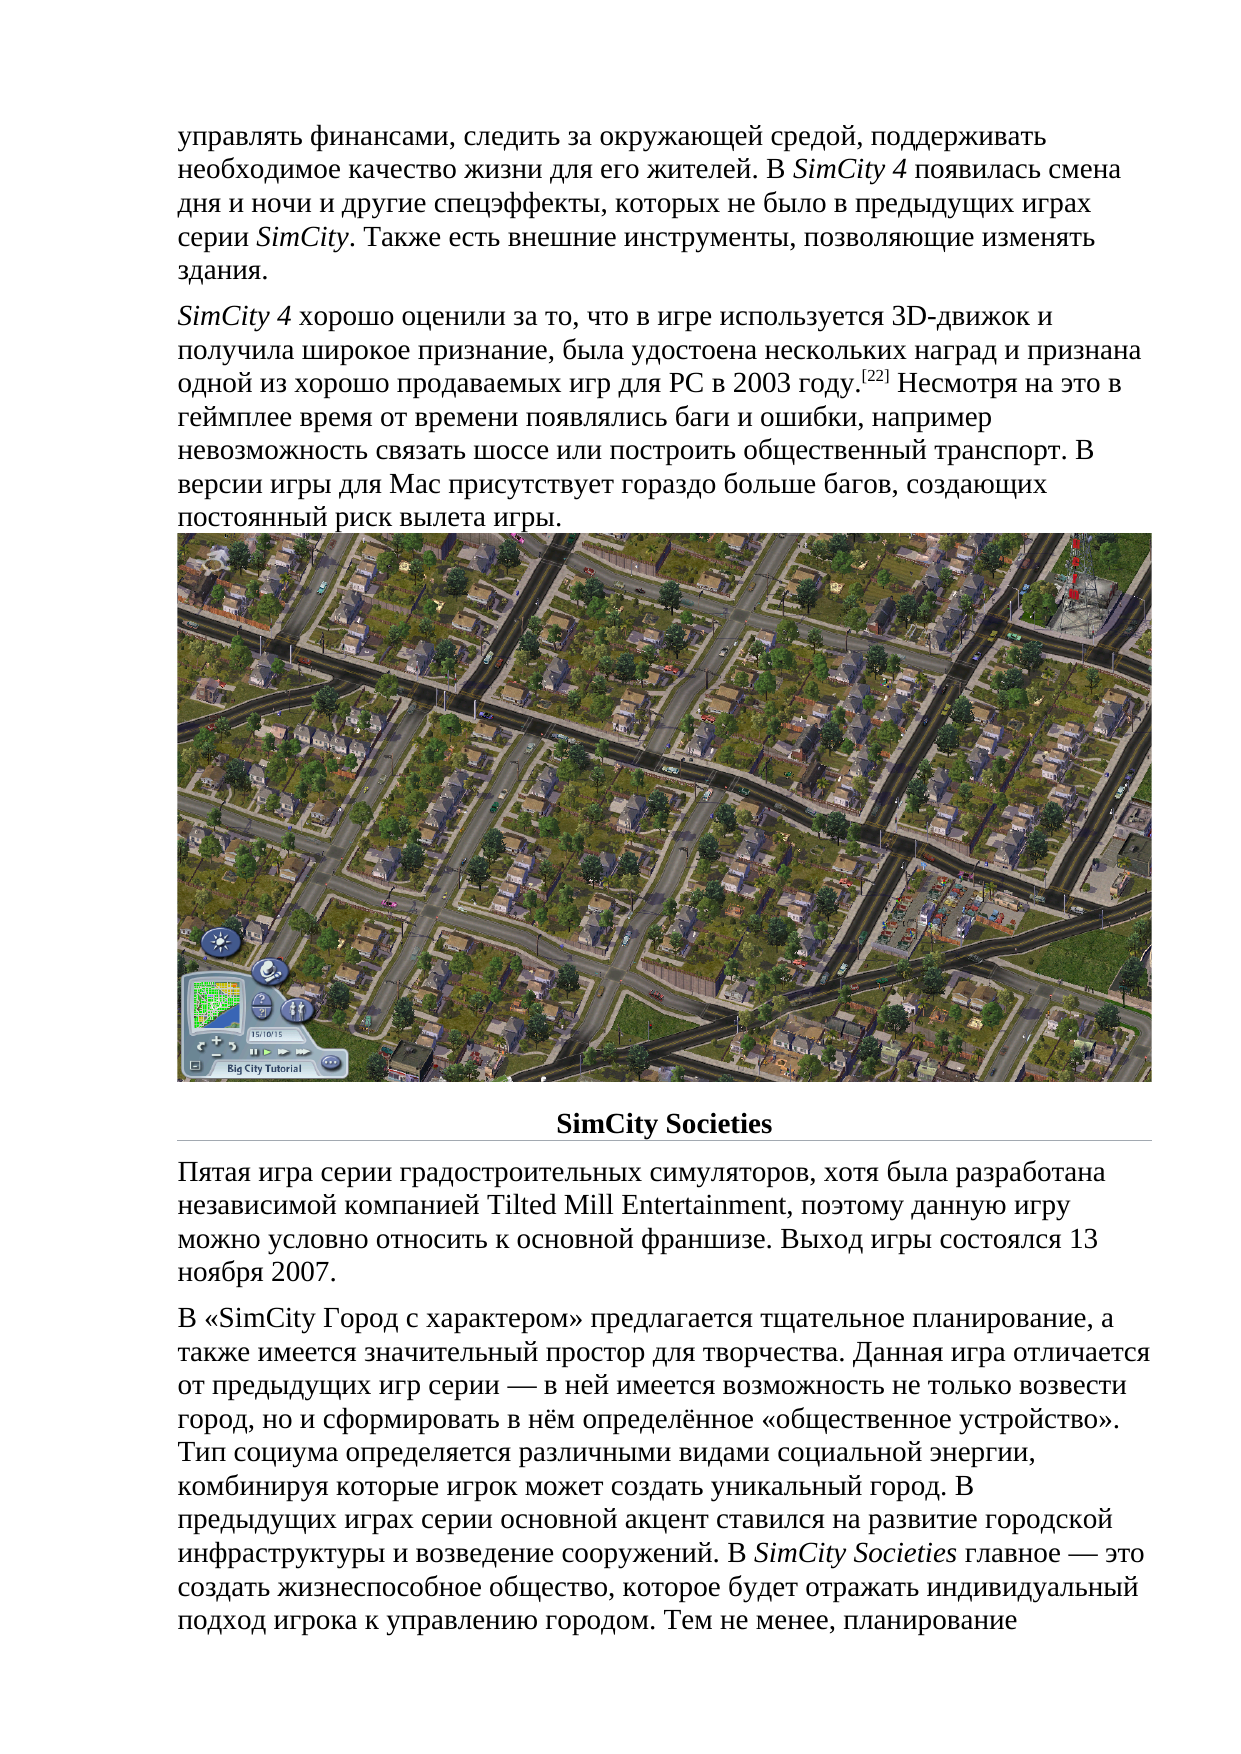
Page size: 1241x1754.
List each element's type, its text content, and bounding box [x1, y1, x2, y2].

text SimCity 4 хорошо оценили за то, что в игре используется 3D-движок и получила широкое признание, была удостоена нескольких наград и признана одной из хорошо продаваемых игр для PC в 2003 году.[22] Несмотря на это в геймплее время от времени появлялись баги и ошибки, например невозможность связать шоссе или построить общественный транспорт. В версии игры для Mac присутствует гораздо больше багов, создающих постоянный риск вылета игры. [177, 298, 1152, 533]
picture [177, 533, 1152, 1082]
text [177, 118, 1152, 286]
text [177, 1300, 1152, 1636]
text Пятая игра серии градостроительных симуляторов, хотя была разработана независимой компанией Tilted Mill Entertainment, поэтому данную игру можно условно относить к основной франшизе. Выход игры состоялся 13 ноября 2007. [177, 1154, 1152, 1288]
text SimCity Societies [177, 1106, 1152, 1140]
